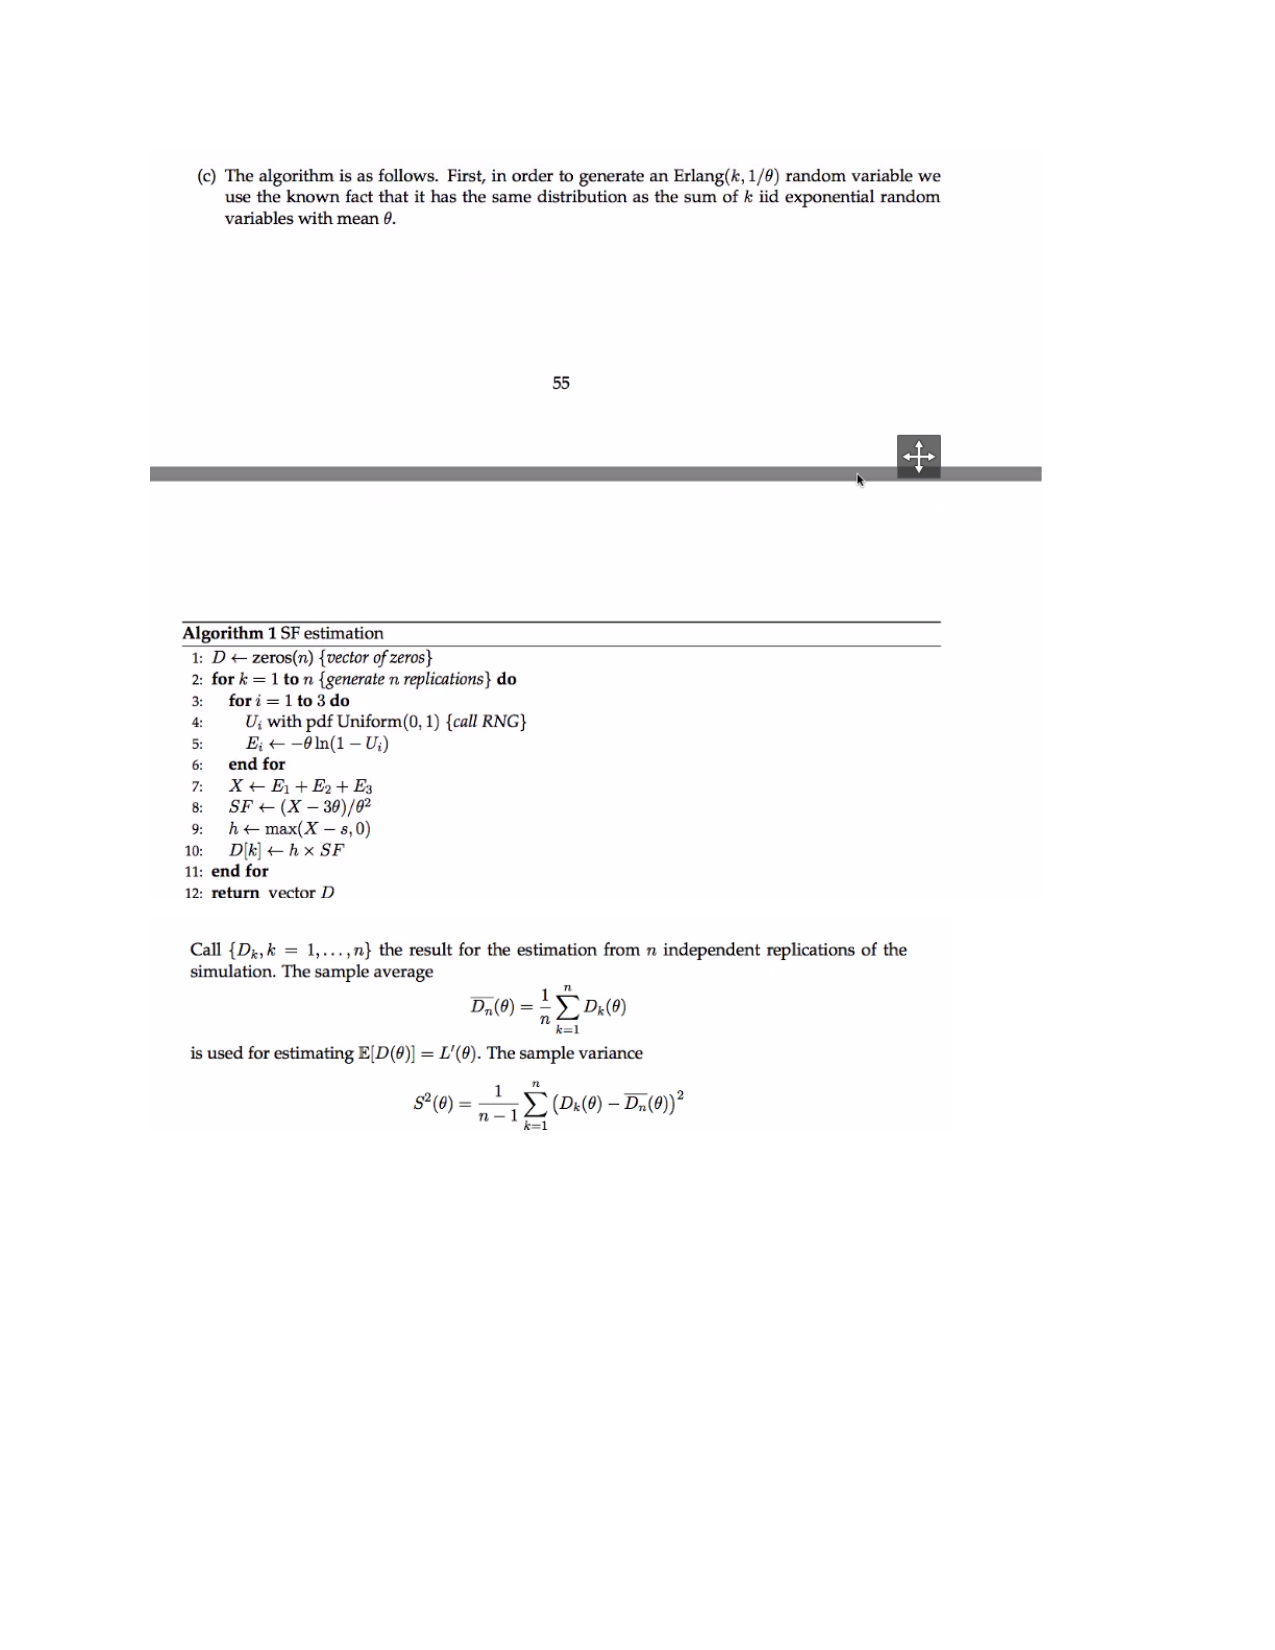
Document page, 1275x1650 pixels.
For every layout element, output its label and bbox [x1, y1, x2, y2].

picture [150, 150, 1042, 898]
picture [150, 916, 954, 1130]
